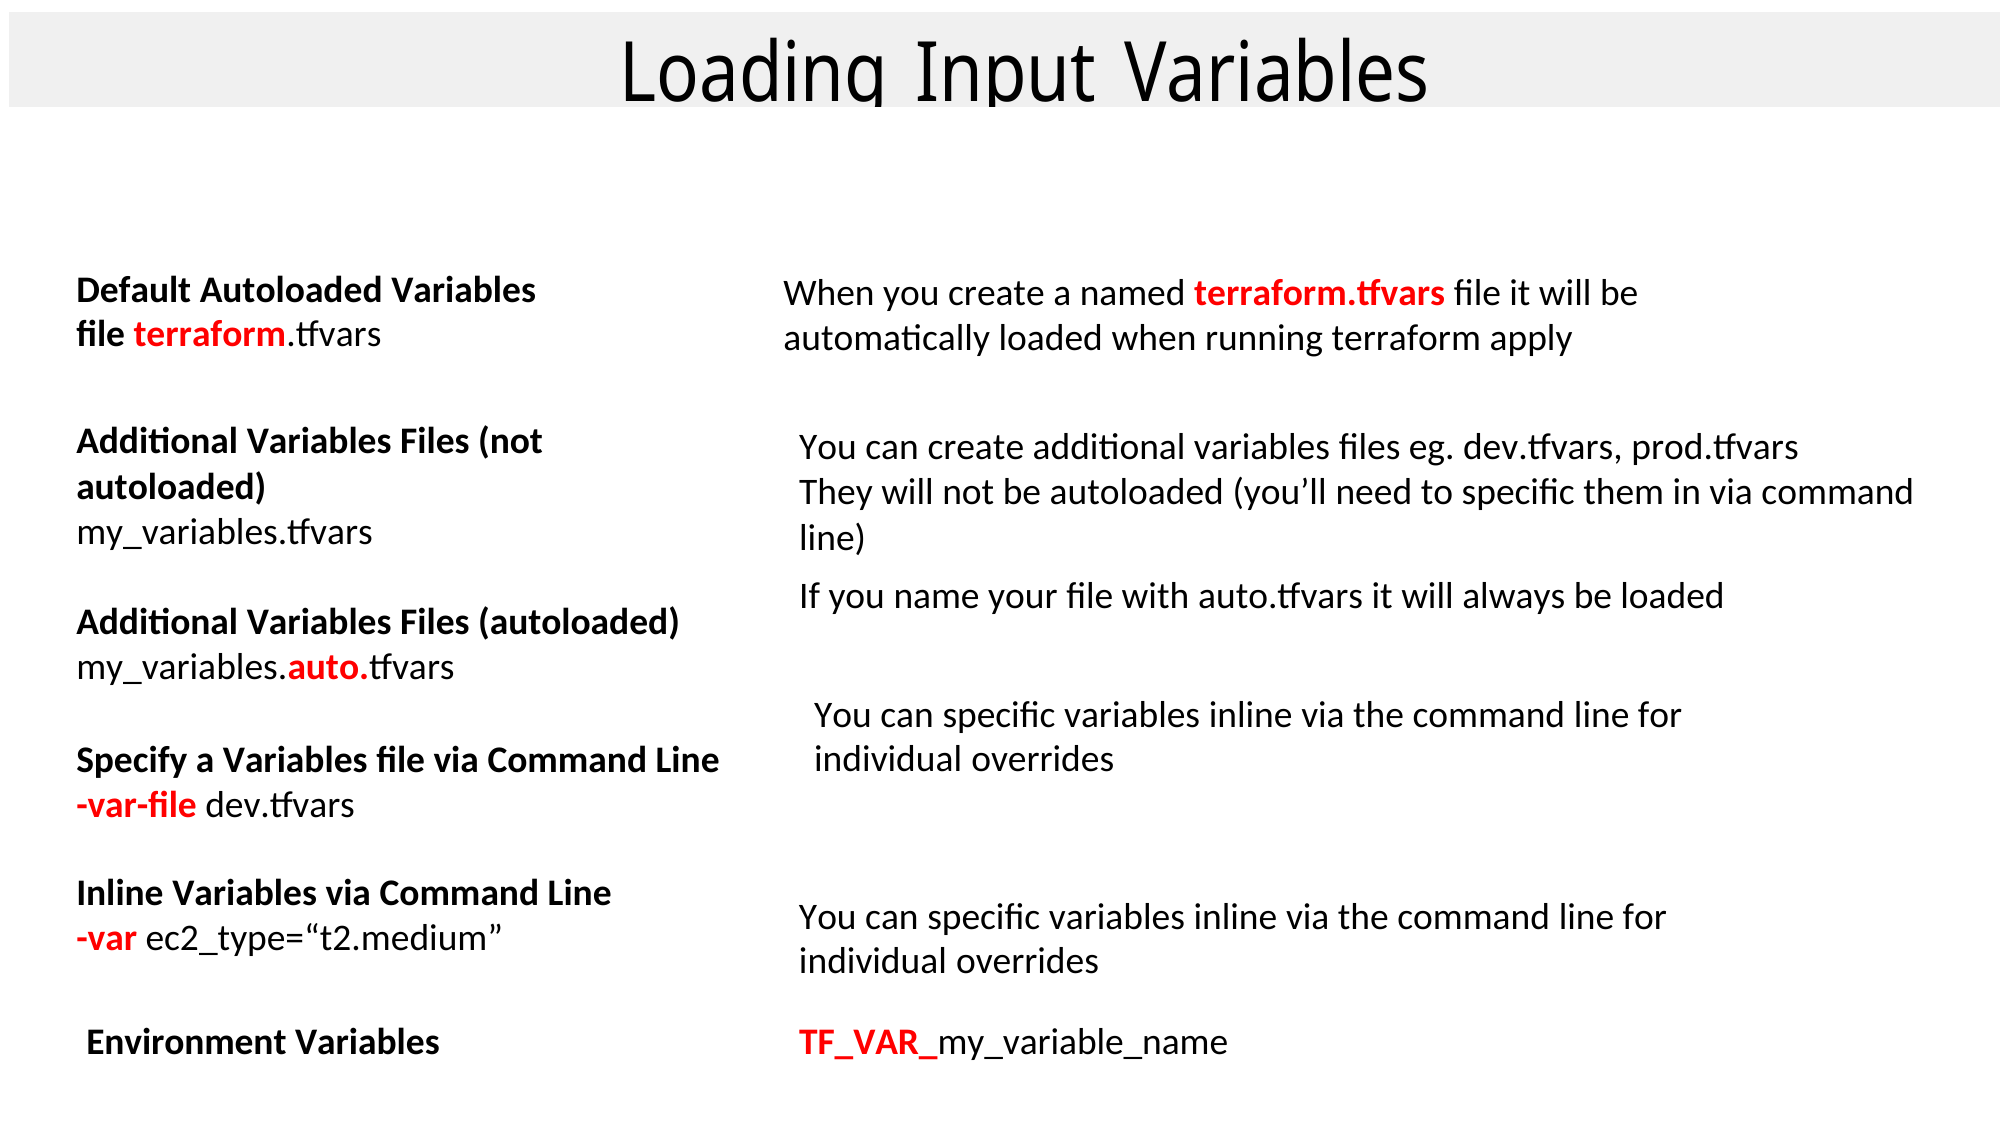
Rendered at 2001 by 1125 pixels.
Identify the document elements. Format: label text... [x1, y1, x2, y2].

subtitle Inline Variables via Command Line [76, 869, 612, 914]
text -var-file dev.tfvars [76, 781, 738, 827]
text Additional Variables Files (not autoloaded) [76, 417, 738, 508]
text You can specific variables inline via the command line for individual overrides [799, 893, 1808, 983]
subtitle Specify a Variables file via Command Line [76, 736, 738, 781]
text You can specific variables inline via the command line for individual overrides [814, 691, 1823, 781]
text They will not be autoloaded (you’ll need to specific them in via command [799, 469, 2000, 514]
text my_variables.tfvars [76, 508, 738, 554]
text line) [799, 514, 2000, 559]
subtitle Additional Variables Files (autoloaded) [76, 598, 738, 643]
text -var ec2_type=“t2.medium” [76, 914, 612, 960]
text If you name your file with auto.tfvars it will always be loaded [799, 572, 2000, 618]
text When you create a named terraform.tfvars file it will be automatically loaded when running terraform apply [783, 270, 1839, 360]
text TF_VAR_my_variable_name [799, 1018, 2000, 1064]
text my_variables.auto.tfvars [76, 643, 738, 689]
text You can create additional variables files eg. dev.tfvars, prod.tfvars [799, 423, 2000, 469]
subtitle Default Autoloaded Variables file terraform.tfvars [76, 266, 591, 356]
subtitle Environment Variables [86, 1018, 518, 1064]
